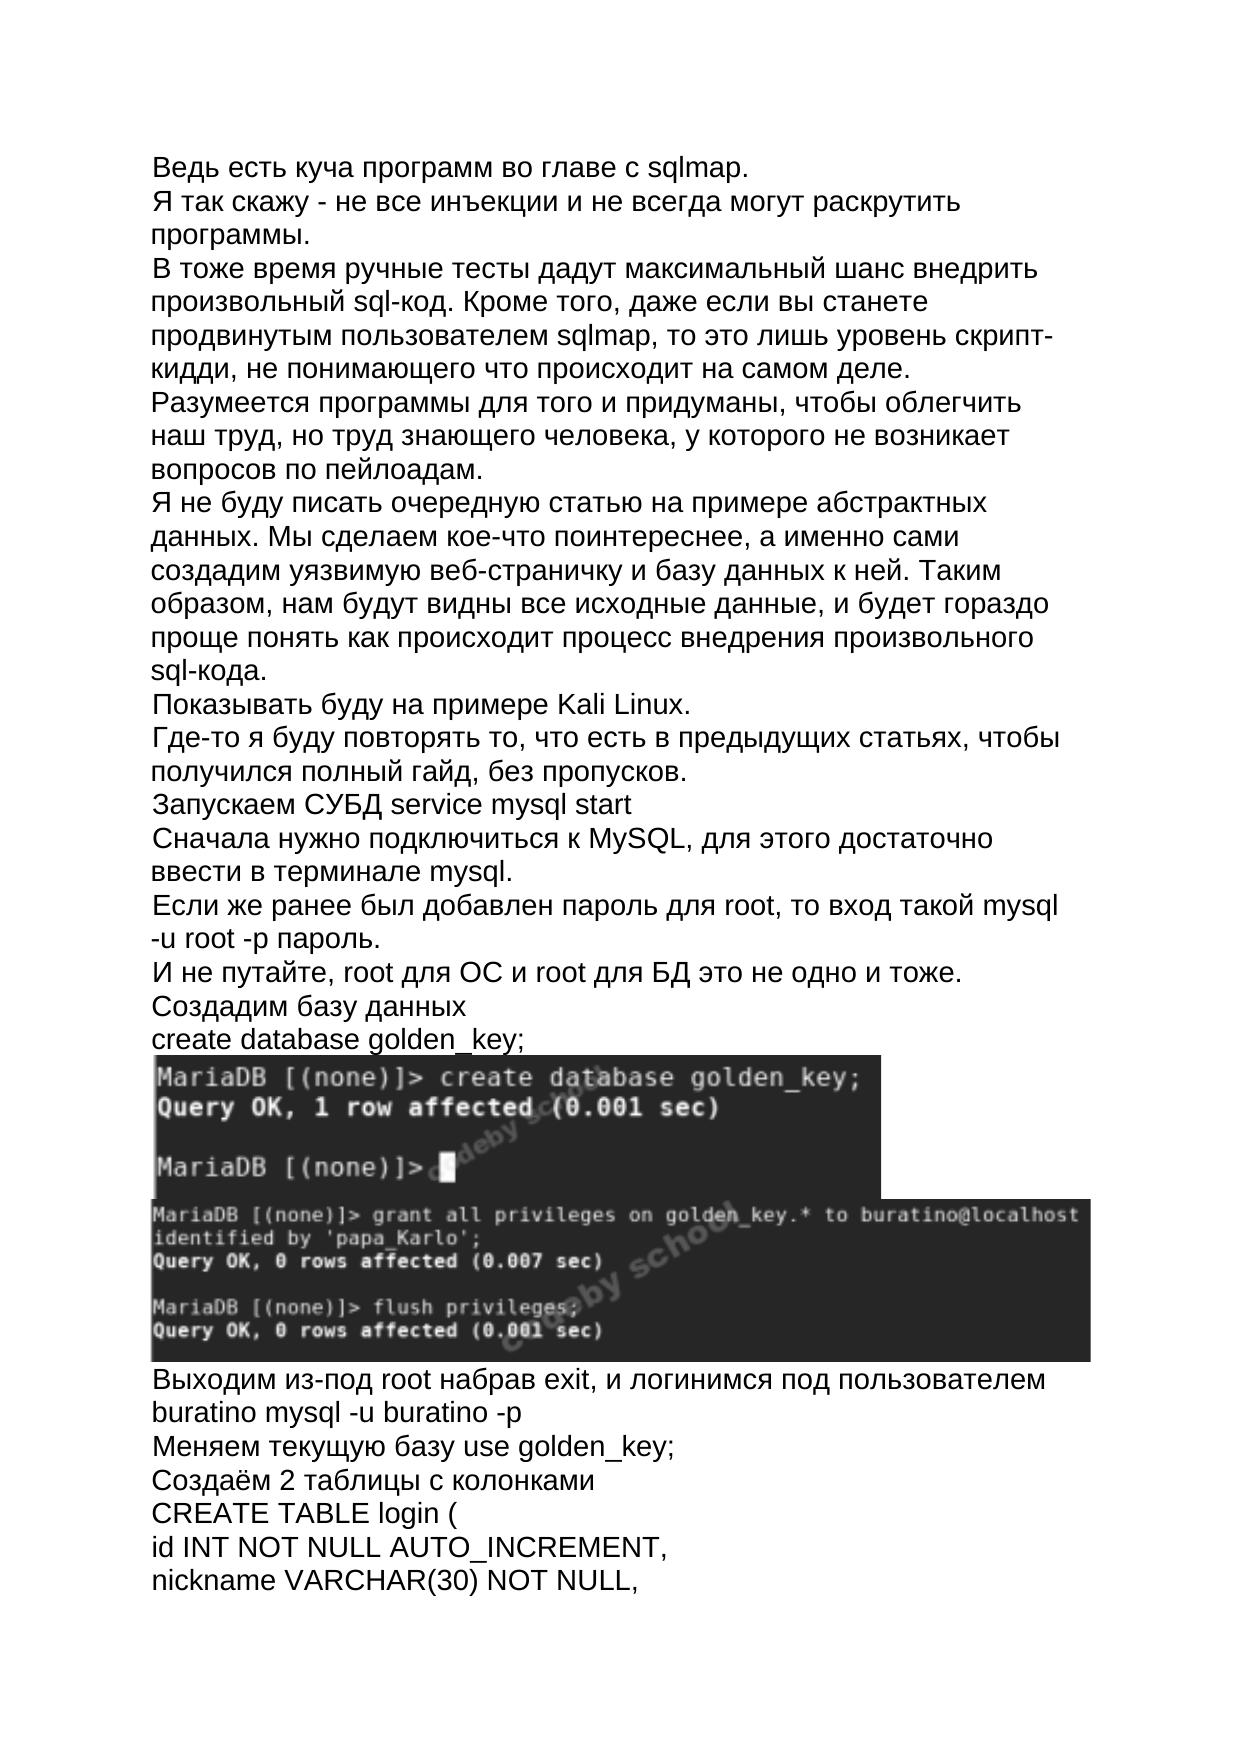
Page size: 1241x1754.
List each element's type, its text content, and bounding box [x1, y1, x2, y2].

text Меняем текущую базу use golden_key; [152, 1429, 1090, 1462]
text В тоже время ручные тесты дадут максимальный шанс внедрить произвольный sql-код. Кроме того, даже если вы станете продвинутым пользователем sqlmap, то это лишь уровень скрипт-кидди, не понимающего что происходит на самом деле. Разумеется программы для того и придуманы, чтобы облегчить наш труд, но труд знающего человека, у которого не возникает вопросов по пейлоадам. [150, 251, 1065, 485]
text Я так скажу - не все инъекции и не всегда могут раскрутить программы. [150, 183, 1065, 251]
text nickname VARCHAR(30) NOT NULL, [151, 1563, 1090, 1597]
text Ведь есть куча программ во главе с sqlmap. [150, 150, 1065, 183]
text id INT NOT NULL AUTO_INCREMENT, [151, 1529, 1090, 1563]
text Создаём 2 таблицы с колонками [151, 1462, 1090, 1496]
text Если же ранее был добавлен пароль для root, то вход такой mysql -u root -p пароль. [150, 888, 1065, 955]
picture [150, 1055, 1091, 1362]
text Создадим базу данных [151, 988, 1090, 1022]
text Где-то я буду повторять то, что есть в предыдущих статьях, чтобы получился полный гайд, без пропусков. [150, 720, 1065, 787]
text Показывать буду на примере Kali Linux. [150, 687, 1065, 720]
text Я не буду писать очередную статью на примере абстрактных данных. Мы сделаем кое-что поинтереснее, а именно сами создадим уязвимую веб-страничку и базу данных к ней. Таким образом, нам будут видны все исходные данные, и будет гораздо проще понять как происходит процесс внедрения произвольного sql-кода. [150, 485, 1090, 687]
text create database golden_key; [151, 1022, 1090, 1056]
text И не путайте, root для ОС и root для БД это не одно и тоже. [150, 955, 1065, 988]
text Выходим из-под root набрав exit, и логинимся под пользователем buratino mysql -u buratino -p [151, 1362, 1082, 1429]
text Сначала нужно подключиться к MySQL, для этого достаточно ввести в терминале mysql. [150, 821, 1065, 888]
text CREATE TABLE login ( [151, 1496, 1090, 1529]
text Запускаем СУБД service mysql start [150, 787, 1065, 821]
